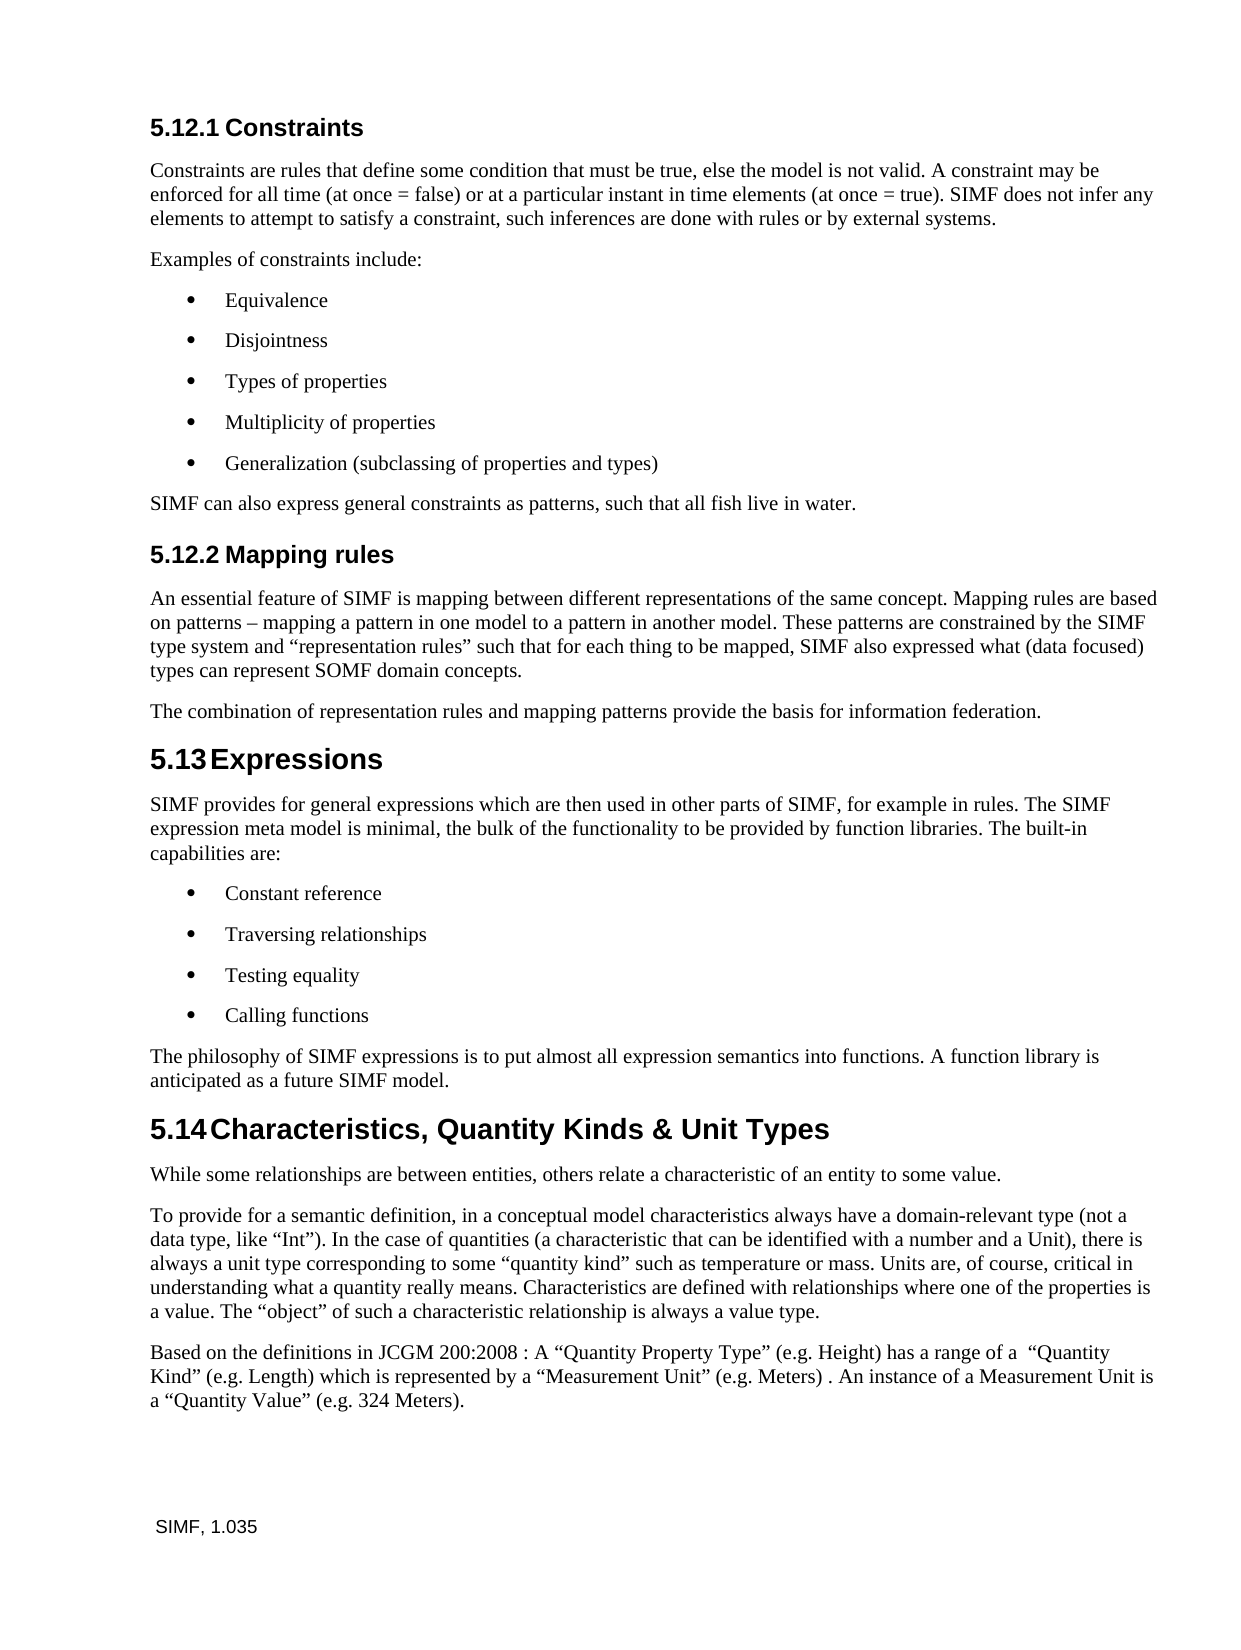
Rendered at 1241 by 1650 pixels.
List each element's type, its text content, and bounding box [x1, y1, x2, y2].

text SIMF provides for general expressions which are then used in other parts of SIMF, for example in rules. The SIMF expression meta model is minimal, the bulk of the functionality to be provided by function libraries. The built-in capabilities are: [150, 792, 1165, 864]
text The combination of representation rules and mapping patterns provide the basis for information federation. [150, 698, 1165, 723]
subtitle Expressions [150, 742, 1165, 776]
list Constant reference [187, 881, 1165, 905]
list Equivalence [187, 287, 1165, 312]
text The philosophy of SIMF expressions is to put almost all expression semantics into functions. A function library is anticipated as a future SIMF model. [150, 1044, 1165, 1092]
text Constraints are rules that define some condition that must be true, else the model is not valid. A constraint may be enforced for all time (at once = false) or at a particular instant in time elements (at once = true). SIMF does not infer any elements to attempt to satisfy a constraint, such inferences are done with rules or by external systems. [150, 158, 1165, 230]
list Testing equality [187, 963, 1165, 987]
list Disjointness [187, 328, 1165, 352]
subtitle Mapping rules [150, 540, 1165, 569]
text Based on the definitions in JCGM 200:2008 : A “Quantity Property Type” (e.g. Height) has a range of a “Quantity Kind” (e.g. Length) which is represented by a “Measurement Unit” (e.g. Meters) . An instance of a Measurement Unit is a “Quantity Value” (e.g. 324 Meters). [150, 1339, 1165, 1412]
text An essential feature of SIMF is mapping between different representations of the same concept. Mapping rules are based on patterns – mapping a pattern in one model to a pattern in another model. These patterns are constrained by the SIMF type system and “representation rules” such that for each thing to be mapped, SIMF also expressed what (data focused) types can represent SOMF domain concepts. [150, 586, 1165, 682]
list Traversing relationships [187, 922, 1165, 946]
text To provide for a semantic definition, in a conceptual model characteristics always have a domain-relevant type (not a data type, like “Int”). In the case of quantities (a characteristic that can be identified with a number and a Unit), there is always a unit type corresponding to some “quantity kind” such as temperature or mass. Units are, of course, critical in understanding what a quantity really means. Characteristics are defined with relationships where one of the properties is a value. The “object” of such a characteristic relationship is always a value type. [150, 1203, 1165, 1323]
subtitle Characteristics, Quantity Kinds & Unit Types [150, 1112, 1165, 1145]
list Calling functions [187, 1003, 1165, 1027]
list Multiplicity of properties [187, 410, 1165, 434]
subtitle Constraints [150, 112, 1165, 141]
text While some relationships are between entities, others relate a characteristic of an entity to some value. [150, 1162, 1165, 1186]
text Examples of constraints include: [150, 247, 1165, 271]
list Types of properties [187, 369, 1165, 393]
text SIMF can also express general constraints as patterns, such that all fish live in water. [150, 491, 1165, 515]
list Generalization (subclassing of properties and types) [187, 450, 1165, 474]
